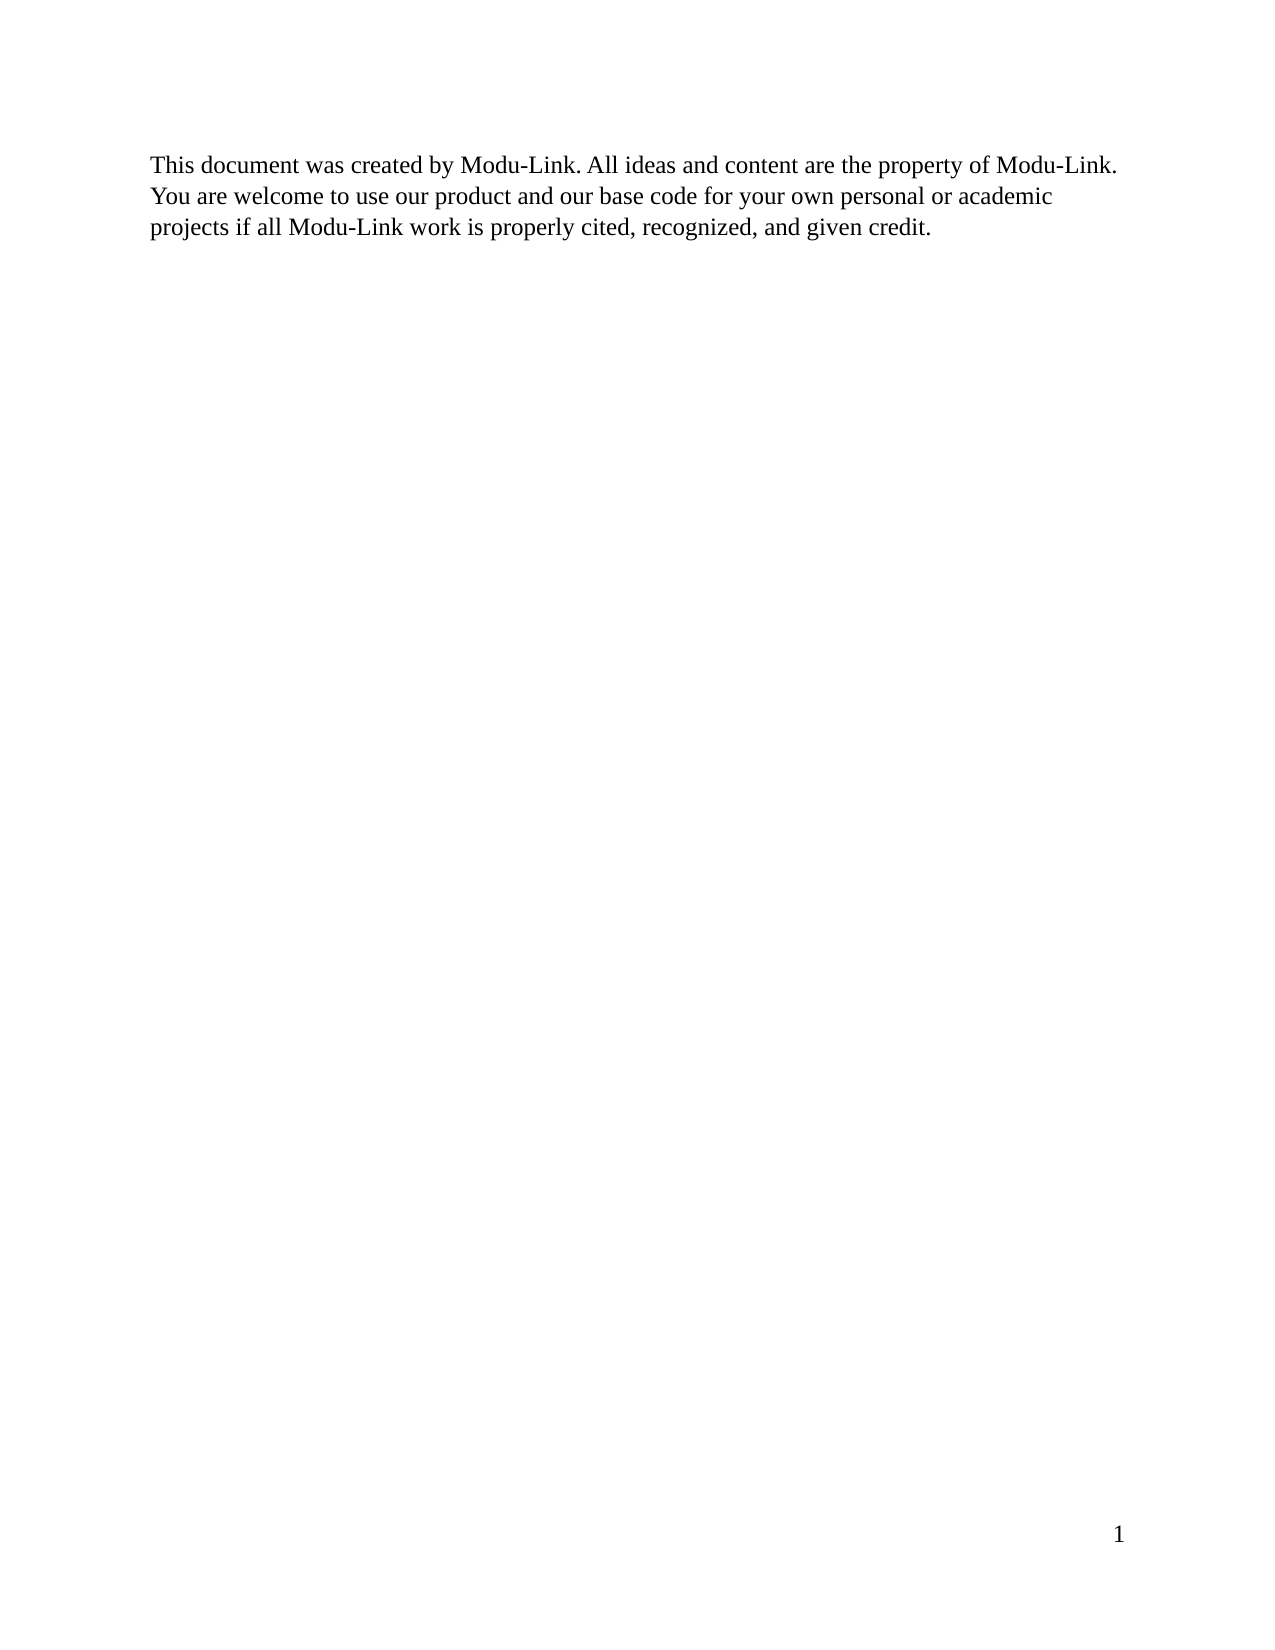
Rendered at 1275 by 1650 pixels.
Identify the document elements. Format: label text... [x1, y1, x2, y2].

text This document was created by Modu-Link. All ideas and content are the property of Modu-Link. You are welcome to use our product and our base code for your own personal or academic projects if all Modu-Link work is properly cited, recognized, and given credit. [150, 150, 1125, 241]
